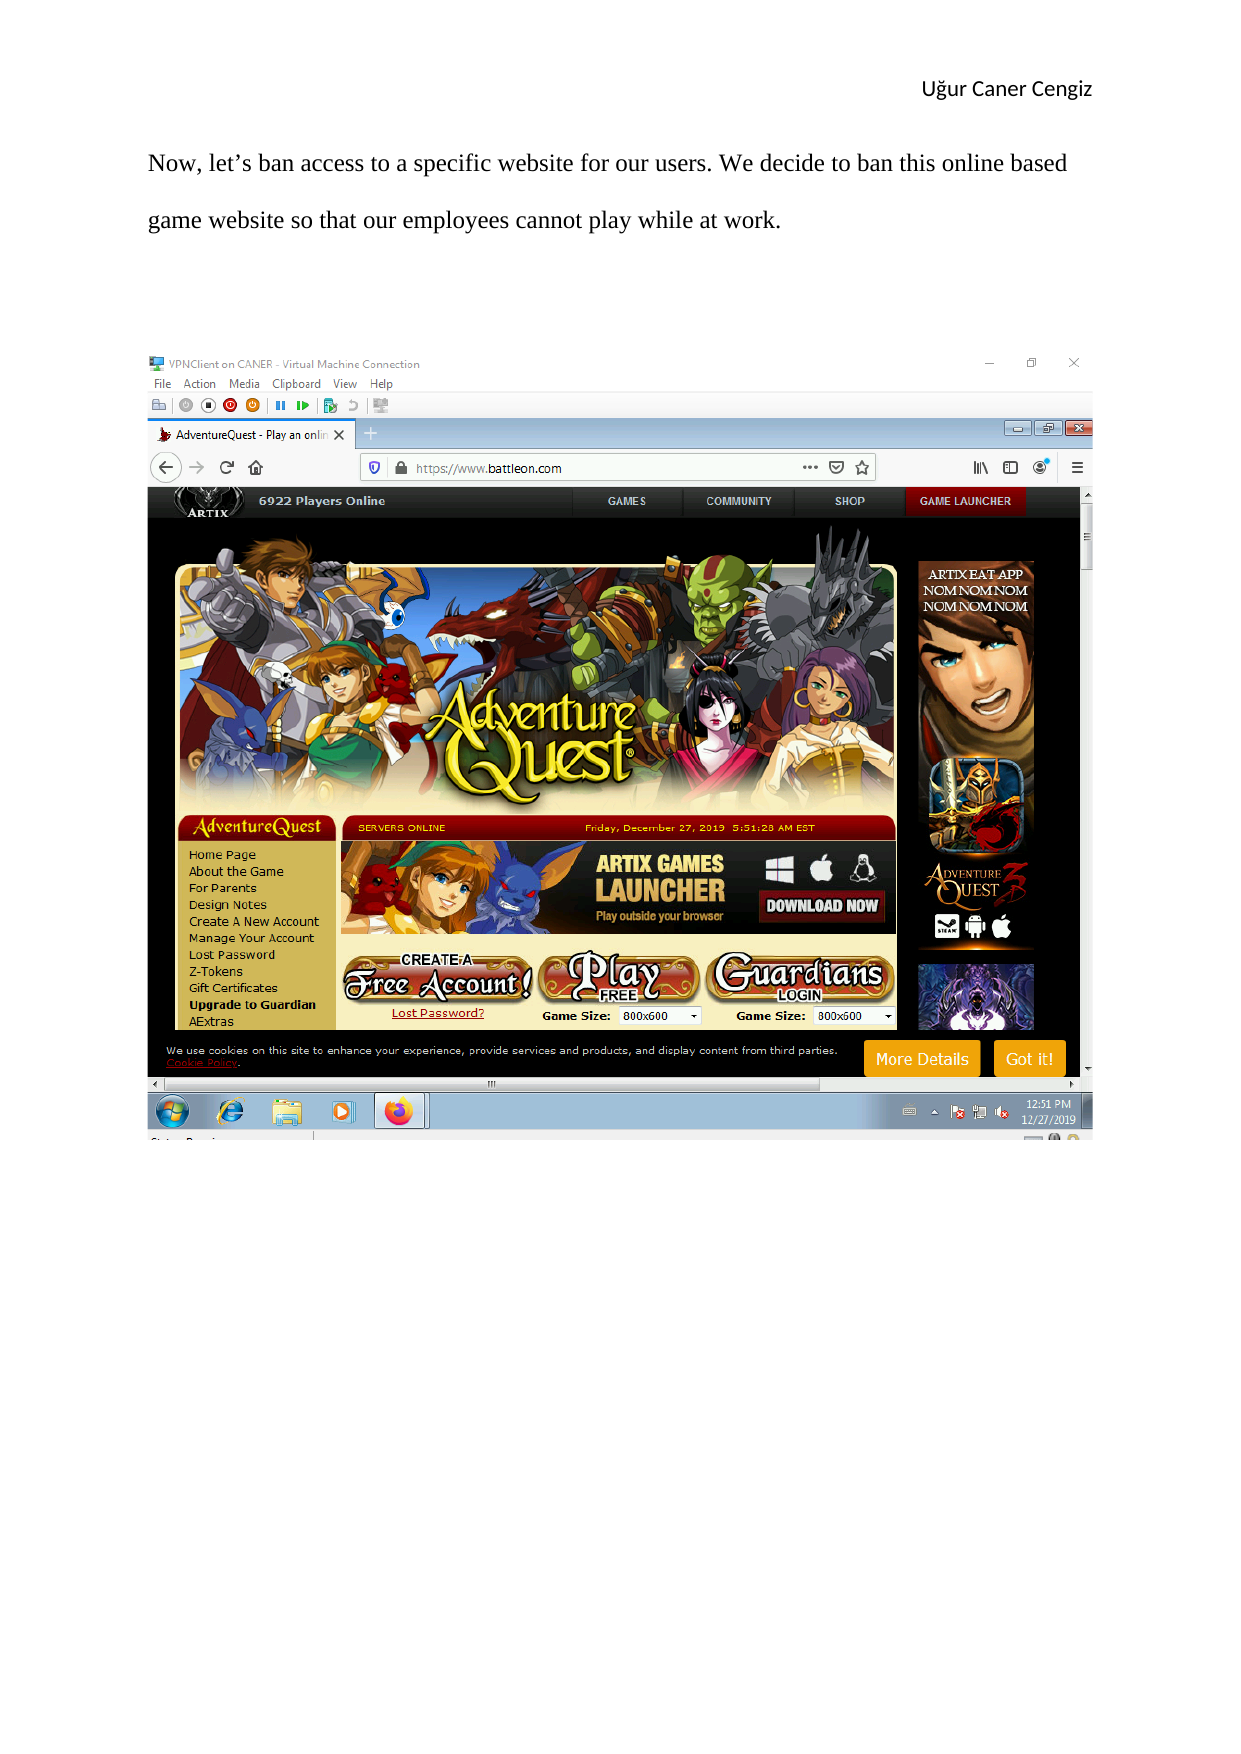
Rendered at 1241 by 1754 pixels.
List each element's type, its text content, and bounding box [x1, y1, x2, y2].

text Now, let’s ban access to a specific website for our users. We decide to ban this online based game website so that our employees cannot play while at work. [148, 148, 1093, 234]
picture [147, 353, 1093, 1140]
